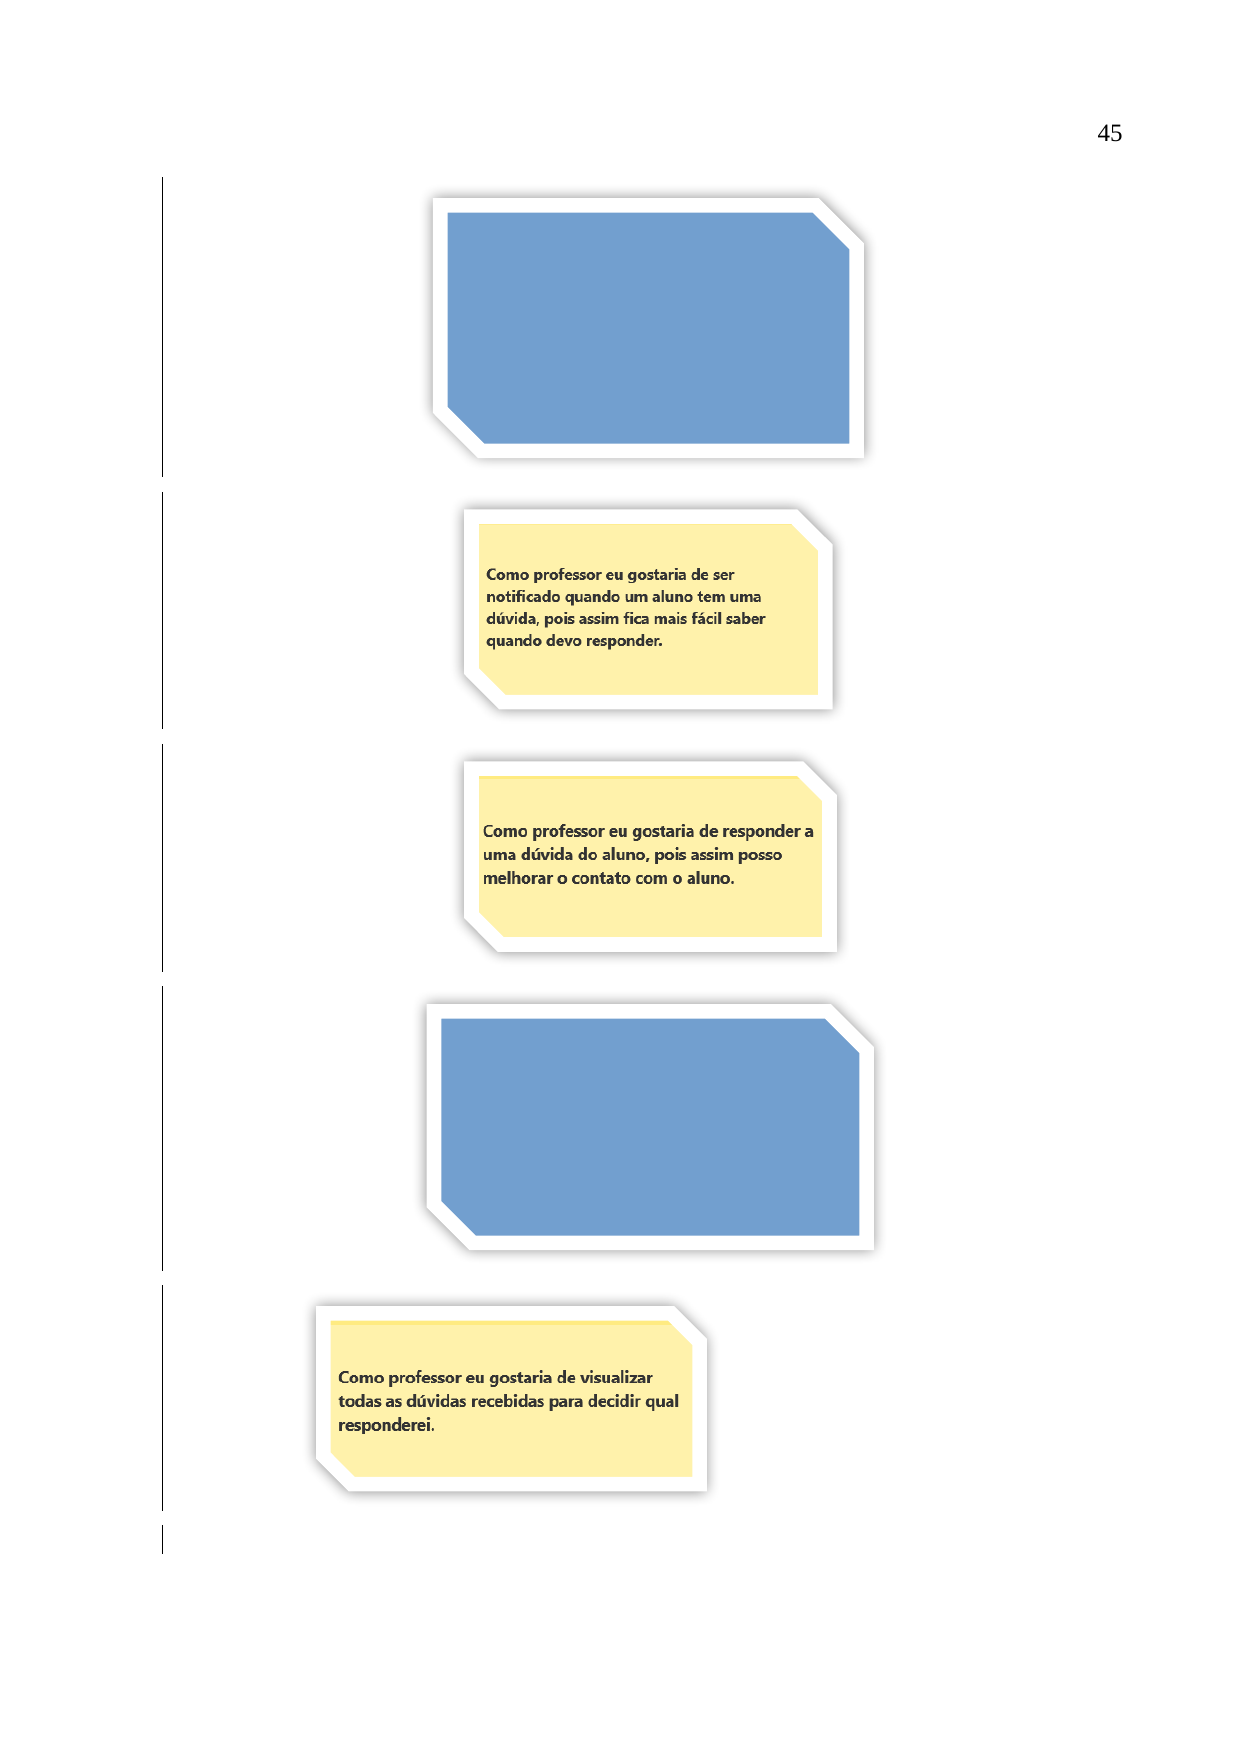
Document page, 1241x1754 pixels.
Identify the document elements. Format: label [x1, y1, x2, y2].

picture [479, 525, 818, 694]
picture [479, 776, 822, 937]
picture [442, 1019, 859, 1235]
picture [331, 1321, 692, 1476]
picture [448, 213, 849, 443]
